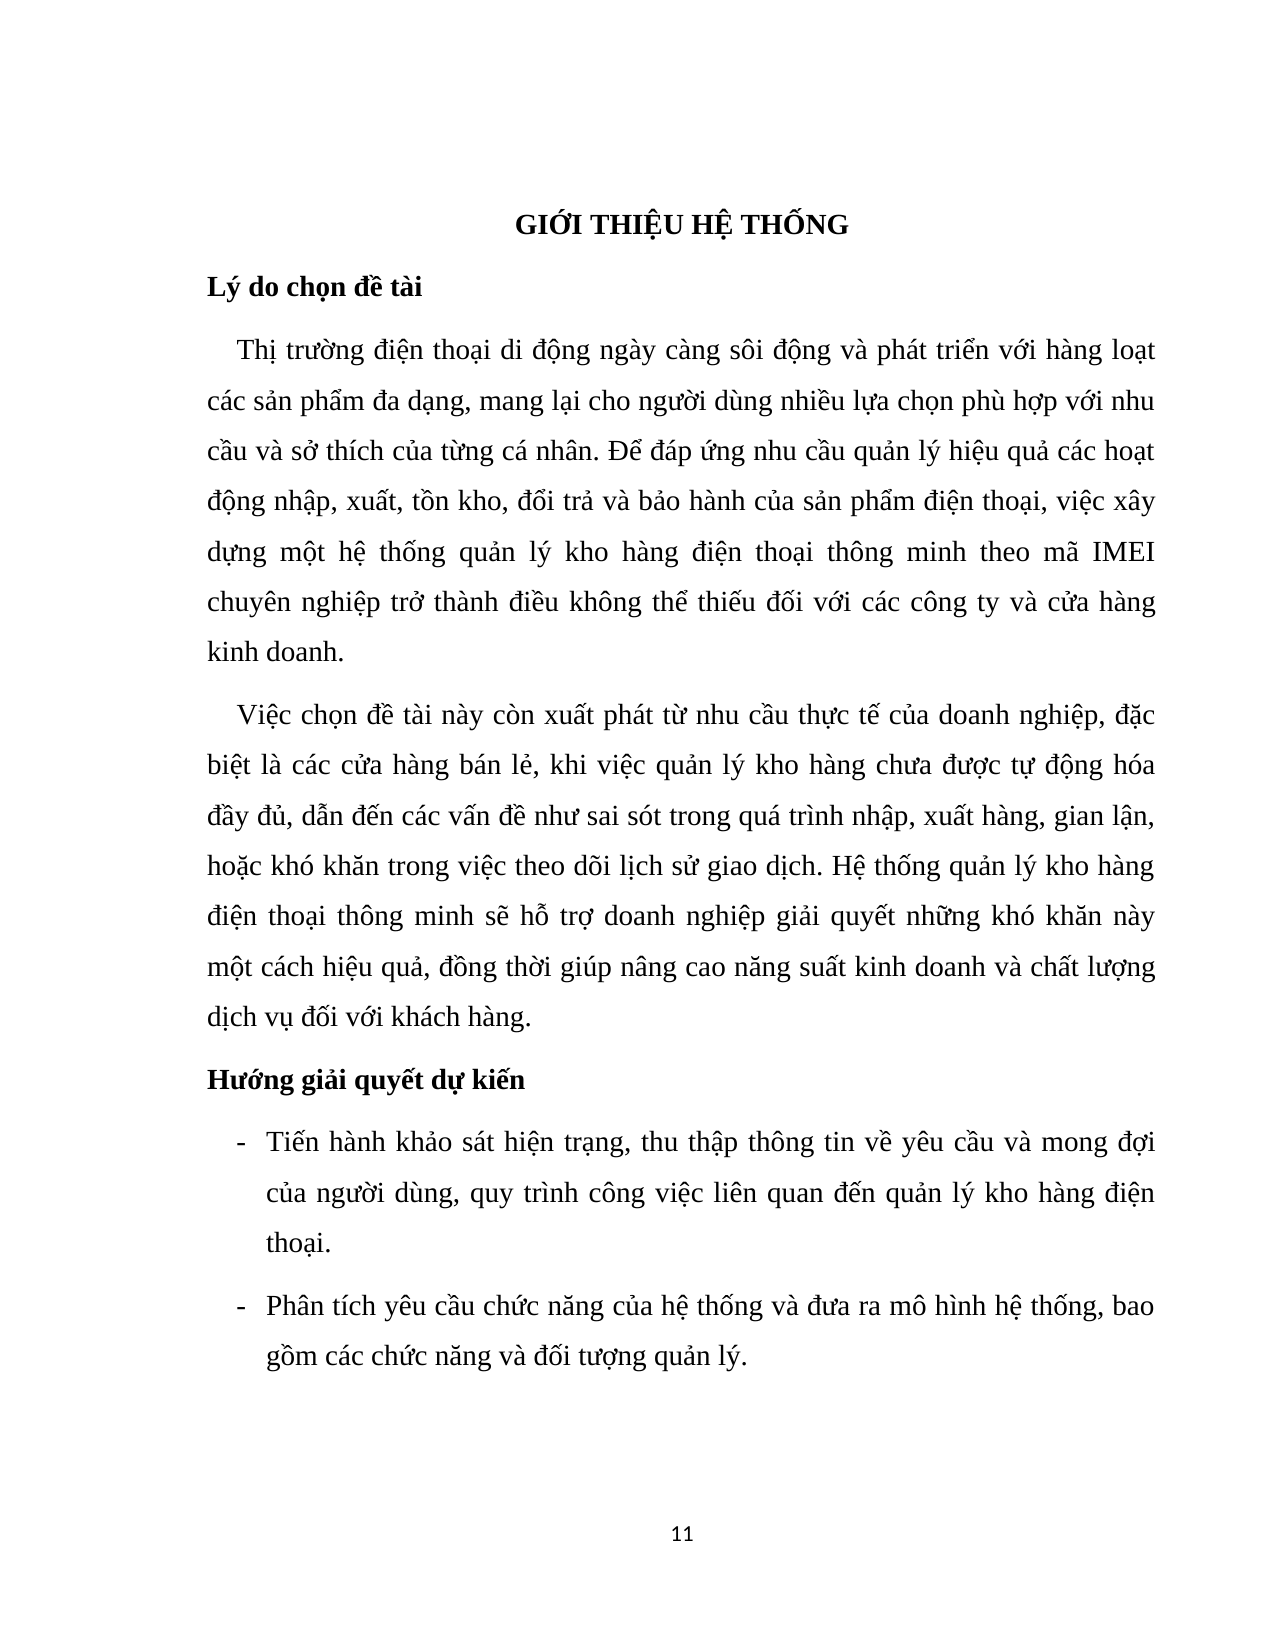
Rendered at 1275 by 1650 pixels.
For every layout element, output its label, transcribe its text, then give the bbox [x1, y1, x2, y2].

list Tiến hành khảo sát hiện trạng, thu thập thông tin về yêu cầu và mong đợi của người dùng, quy trình công việc liên quan đến quản lý kho hàng điện thoại. [236, 1124, 1157, 1259]
text Thị trường điện thoại di động ngày càng sôi động và phát triển với hàng loạt các sản phẩm đa dạng, mang lại cho người dùng nhiều lựa chọn phù hợp với nhu cầu và sở thích của từng cá nhân. Để đáp ứng nhu cầu quản lý hiệu quả các hoạt động nhập, xuất, tồn kho, đổi trả và bảo hành của sản phẩm điện thoại, việc xây dựng một hệ thống quản lý kho hàng điện thoại thông minh theo mã IMEI chuyên nghiệp trở thành điều không thể thiếu đối với các công ty và cửa hàng kinh doanh. [207, 332, 1157, 668]
subtitle Lý do chọn đề tài [207, 269, 1157, 303]
subtitle GIỚI THIỆU HỆ THỐNG [207, 207, 1157, 240]
text Việc chọn đề tài này còn xuất phát từ nhu cầu thực tế của doanh nghiệp, đặc biệt là các cửa hàng bán lẻ, khi việc quản lý kho hàng chưa được tự động hóa đầy đủ, dẫn đến các vấn đề như sai sót trong quá trình nhập, xuất hàng, gian lận, hoặc khó khăn trong việc theo dõi lịch sử giao dịch. Hệ thống quản lý kho hàng điện thoại thông minh sẽ hỗ trợ doanh nghiệp giải quyết những khó khăn này một cách hiệu quả, đồng thời giúp nâng cao năng suất kinh doanh và chất lượng dịch vụ đối với khách hàng. [207, 697, 1157, 1032]
list Phân tích yêu cầu chức năng của hệ thống và đưa ra mô hình hệ thống, bao gồm các chức năng và đối tượng quản lý. [236, 1288, 1157, 1372]
subtitle Hướng giải quyết dự kiến [207, 1062, 1157, 1095]
